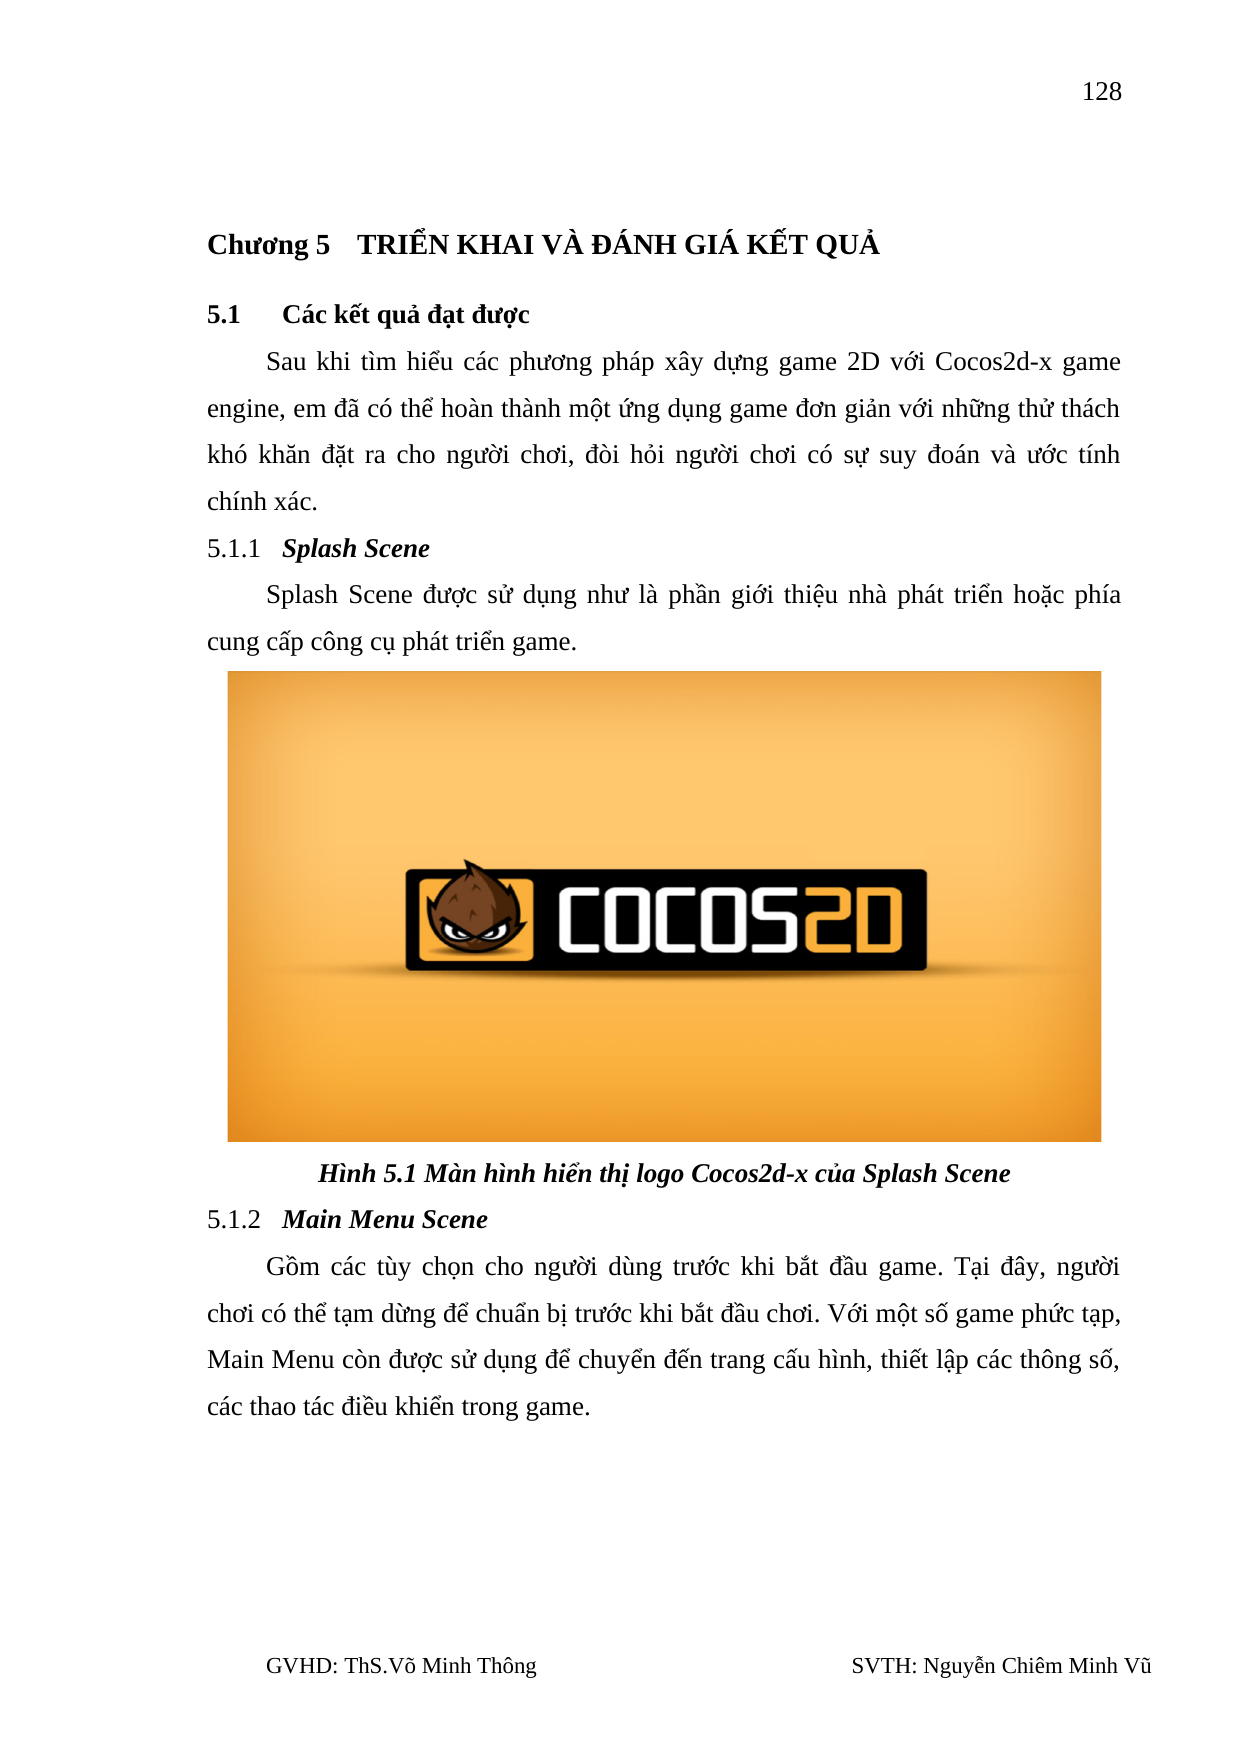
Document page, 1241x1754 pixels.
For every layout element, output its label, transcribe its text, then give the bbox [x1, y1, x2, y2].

picture [227, 671, 1102, 1142]
subtitle Main Menu Scene [207, 1203, 1122, 1234]
text Sau khi tìm hiểu các phương pháp xây dựng game 2D với Cocos2d-x game engine, em đã có thể hoàn thành một ứng dụng game đơn giản với những thử thách khó khăn đặt ra cho người chơi, đòi hỏi người chơi có sự suy đoán và ước tính chính xác. [207, 345, 1122, 516]
subtitle Splash Scene [207, 532, 1122, 563]
subtitle Hình 5.1 Màn hình hiển thị logo Cocos2d-x của Splash Scene [207, 1157, 1122, 1188]
text Gồm các tùy chọn cho người dùng trước khi bắt đầu game. Tại đây, người chơi có thể tạm dừng để chuẩn bị trước khi bắt đầu chơi. Với một số game phức tạp, Main Menu còn được sử dụng để chuyển đến trang cấu hình, thiết lập các thông số, các thao tác điều khiển trong game. [207, 1250, 1122, 1421]
subtitle Các kết quả đạt được [207, 298, 1122, 329]
text Splash Scene được sử dụng như là phần giới thiệu nhà phát triển hoặc phía cung cấp công cụ phát triển game. [207, 578, 1122, 656]
subtitle TRIỂN KHAI VÀ ĐÁNH GIÁ KẾT QUẢ [207, 227, 1122, 261]
